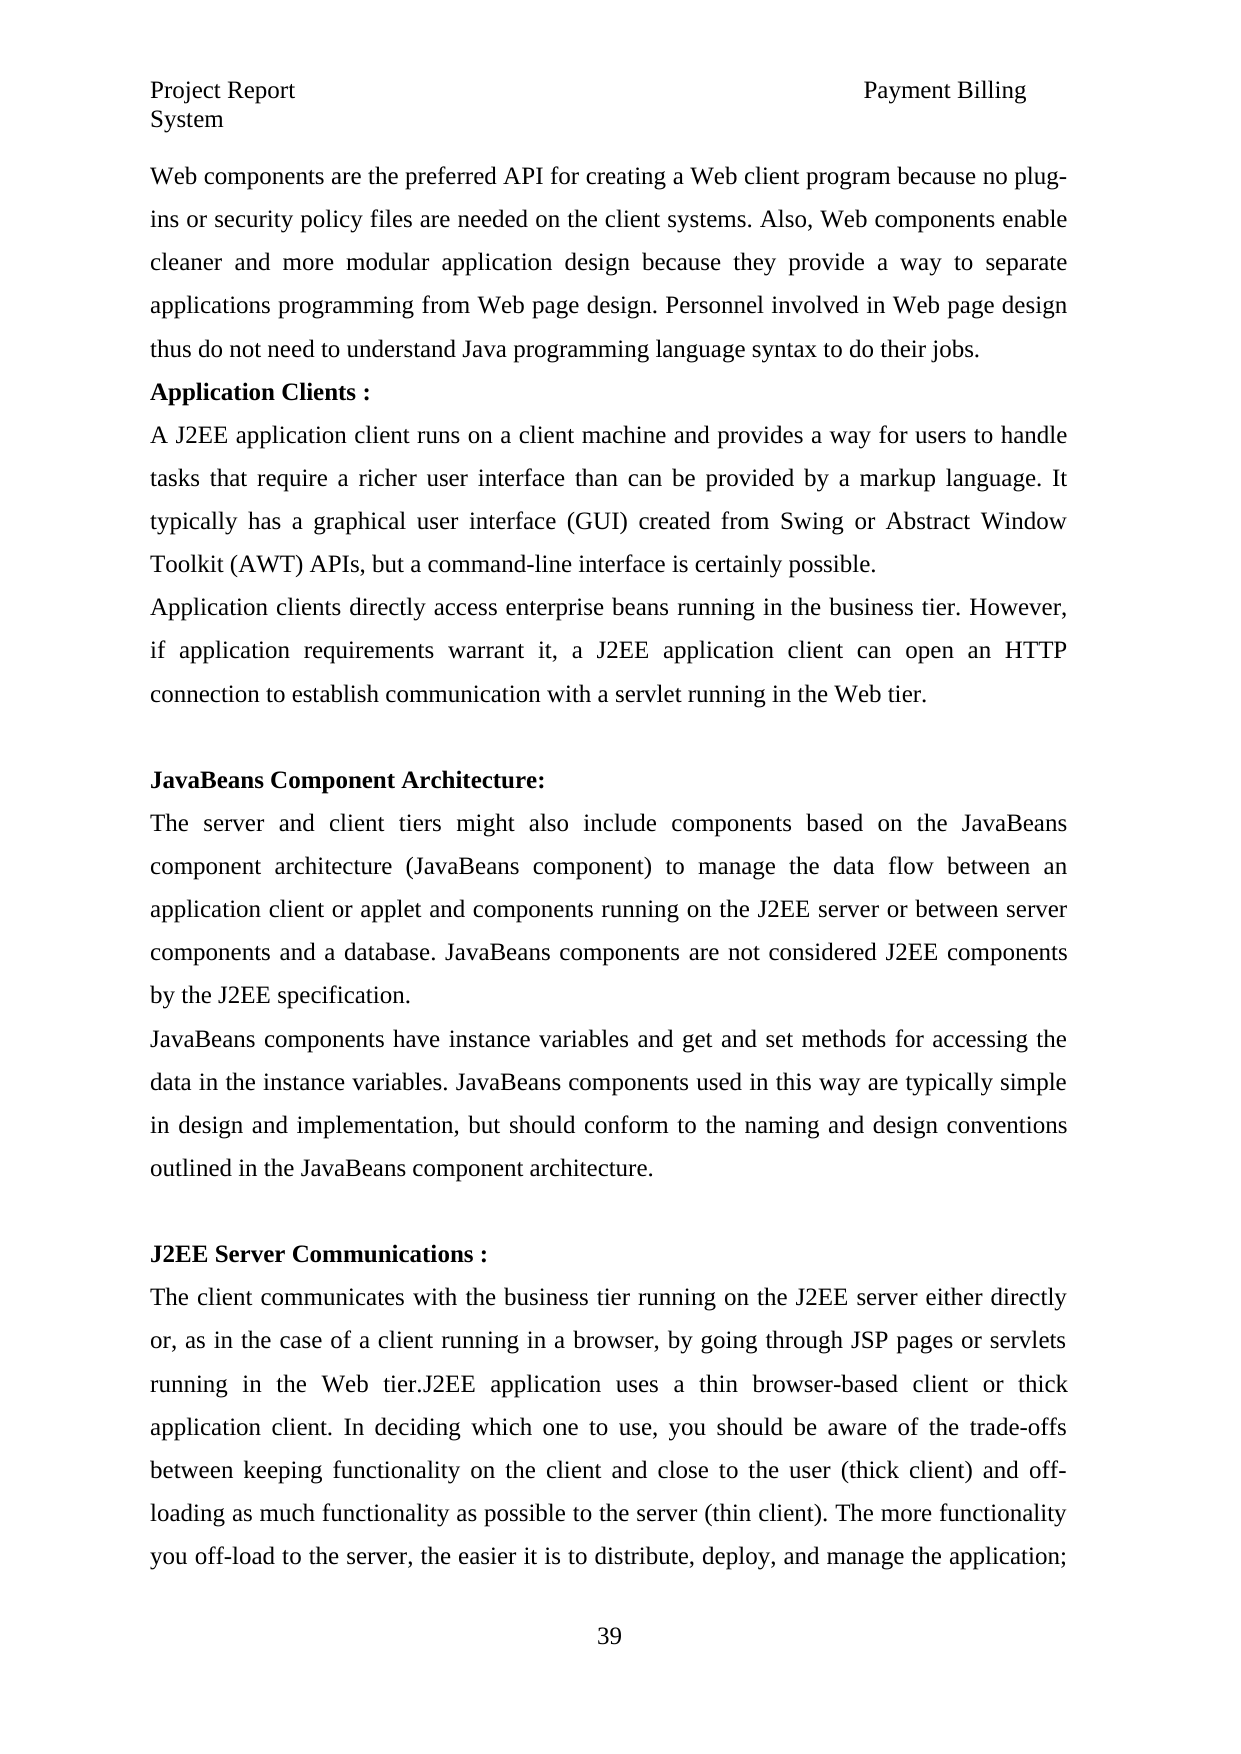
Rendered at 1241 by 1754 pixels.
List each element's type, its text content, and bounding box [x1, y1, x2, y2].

text A J2EE application client runs on a client machine and provides a way for users to handle tasks that require a richer user interface than can be provided by a markup language. It typically has a graphical user interface (GUI) created from Swing or Abstract Window Toolkit (AWT) APIs, but a command-line interface is certainly possible. [150, 420, 1068, 578]
text The server and client tiers might also include components based on the JavaBeans component architecture (JavaBeans component) to manage the data flow between an application client or applet and components running on the J2EE server or between server components and a database. JavaBeans components are not considered J2EE components by the J2EE specification. [150, 808, 1068, 1009]
text Application Clients : [150, 377, 1068, 406]
text Application clients directly access enterprise beans running in the business tier. However, if application requirements warrant it, a J2EE application client can open an HTTP connection to establish communication with a servlet running in the Web tier. [150, 592, 1068, 707]
text J2EE Server Communications : [150, 1239, 1068, 1268]
text Web components are the preferred API for creating a Web client program because no plug-ins or security policy files are needed on the client systems. Also, Web components enable cleaner and more modular application design because they provide a way to separate applications programming from Web page design. Personnel involved in Web page design thus do not need to understand Java programming language syntax to do their jobs. [150, 161, 1068, 362]
text JavaBeans components have instance variables and get and set methods for accessing the data in the instance variables. JavaBeans components used in this way are typically simple in design and implementation, but should conform to the naming and design conventions outlined in the JavaBeans component architecture. [150, 1024, 1068, 1182]
text JavaBeans Component Architecture: [150, 765, 1068, 794]
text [150, 1282, 1068, 1570]
